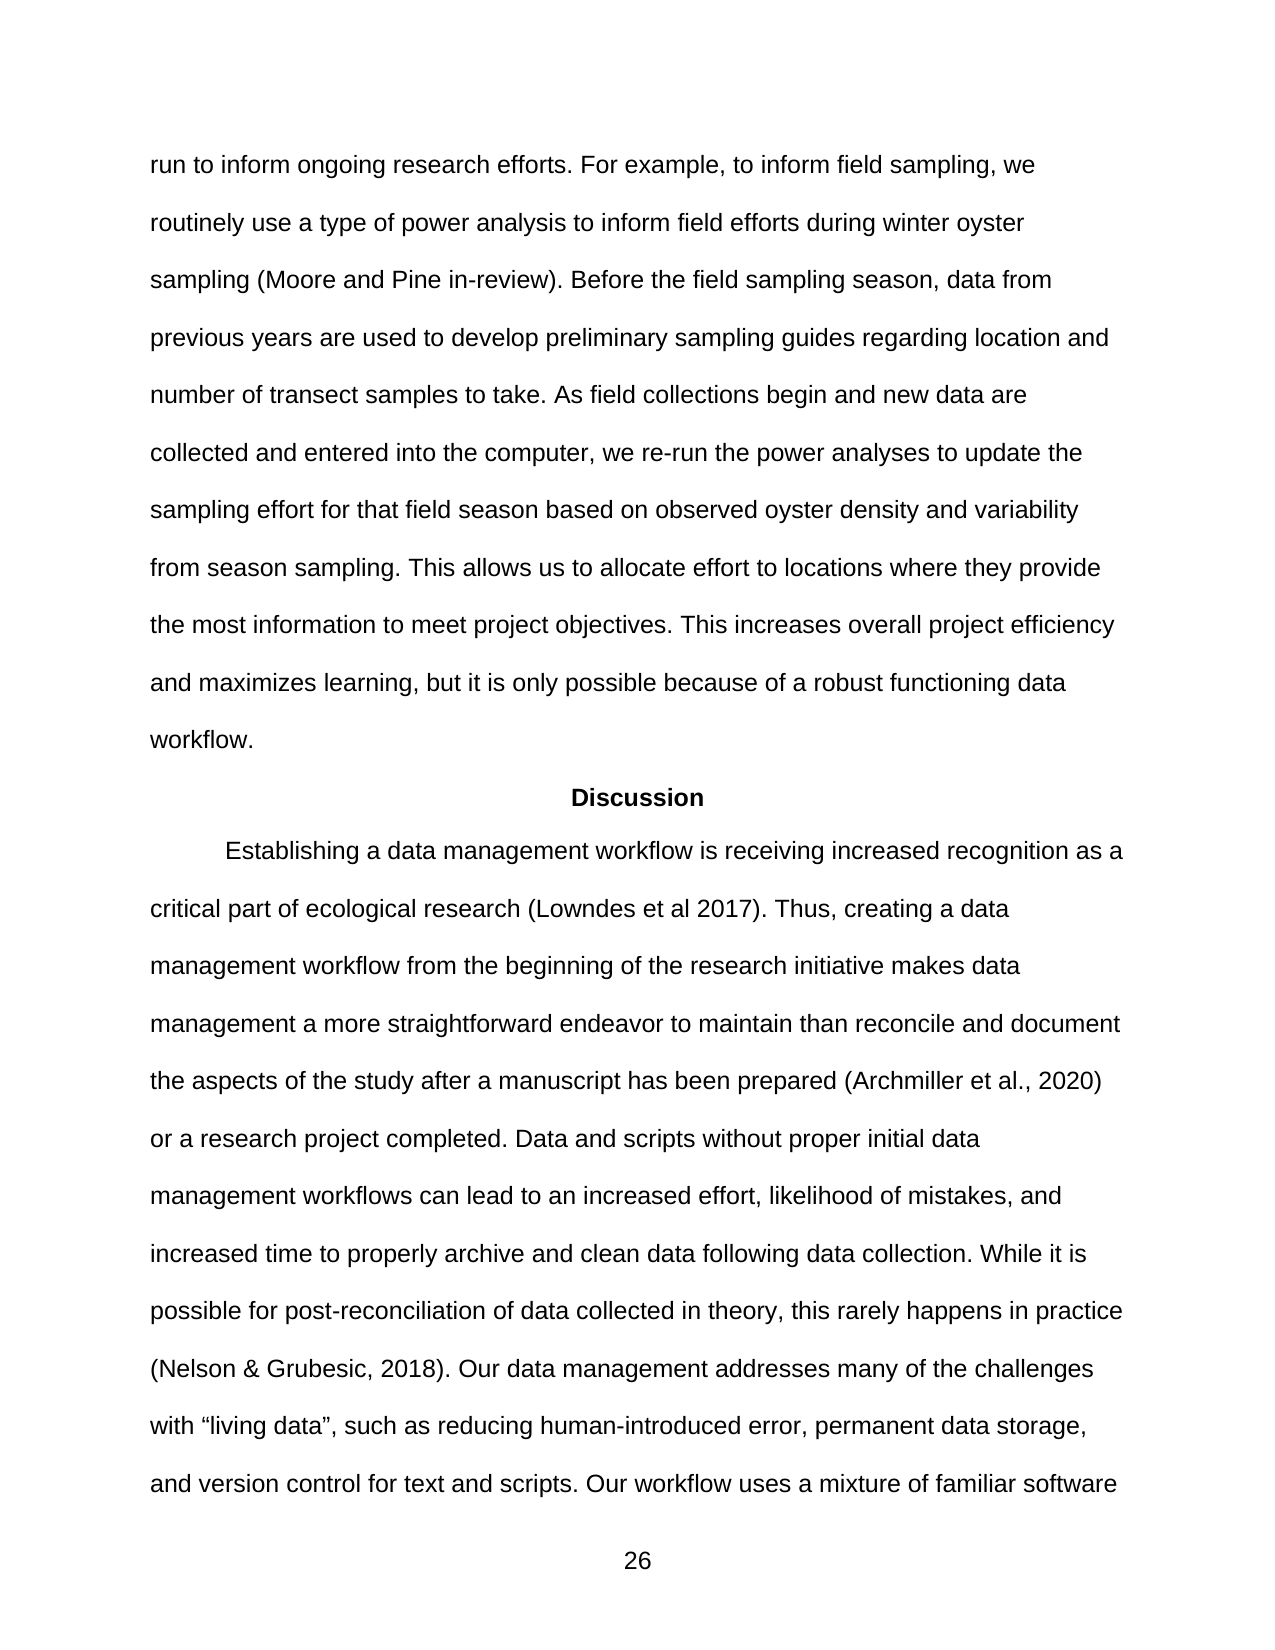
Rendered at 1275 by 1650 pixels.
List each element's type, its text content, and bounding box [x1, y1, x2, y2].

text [150, 836, 1125, 1497]
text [150, 150, 1125, 754]
subtitle Discussion [150, 782, 1125, 811]
